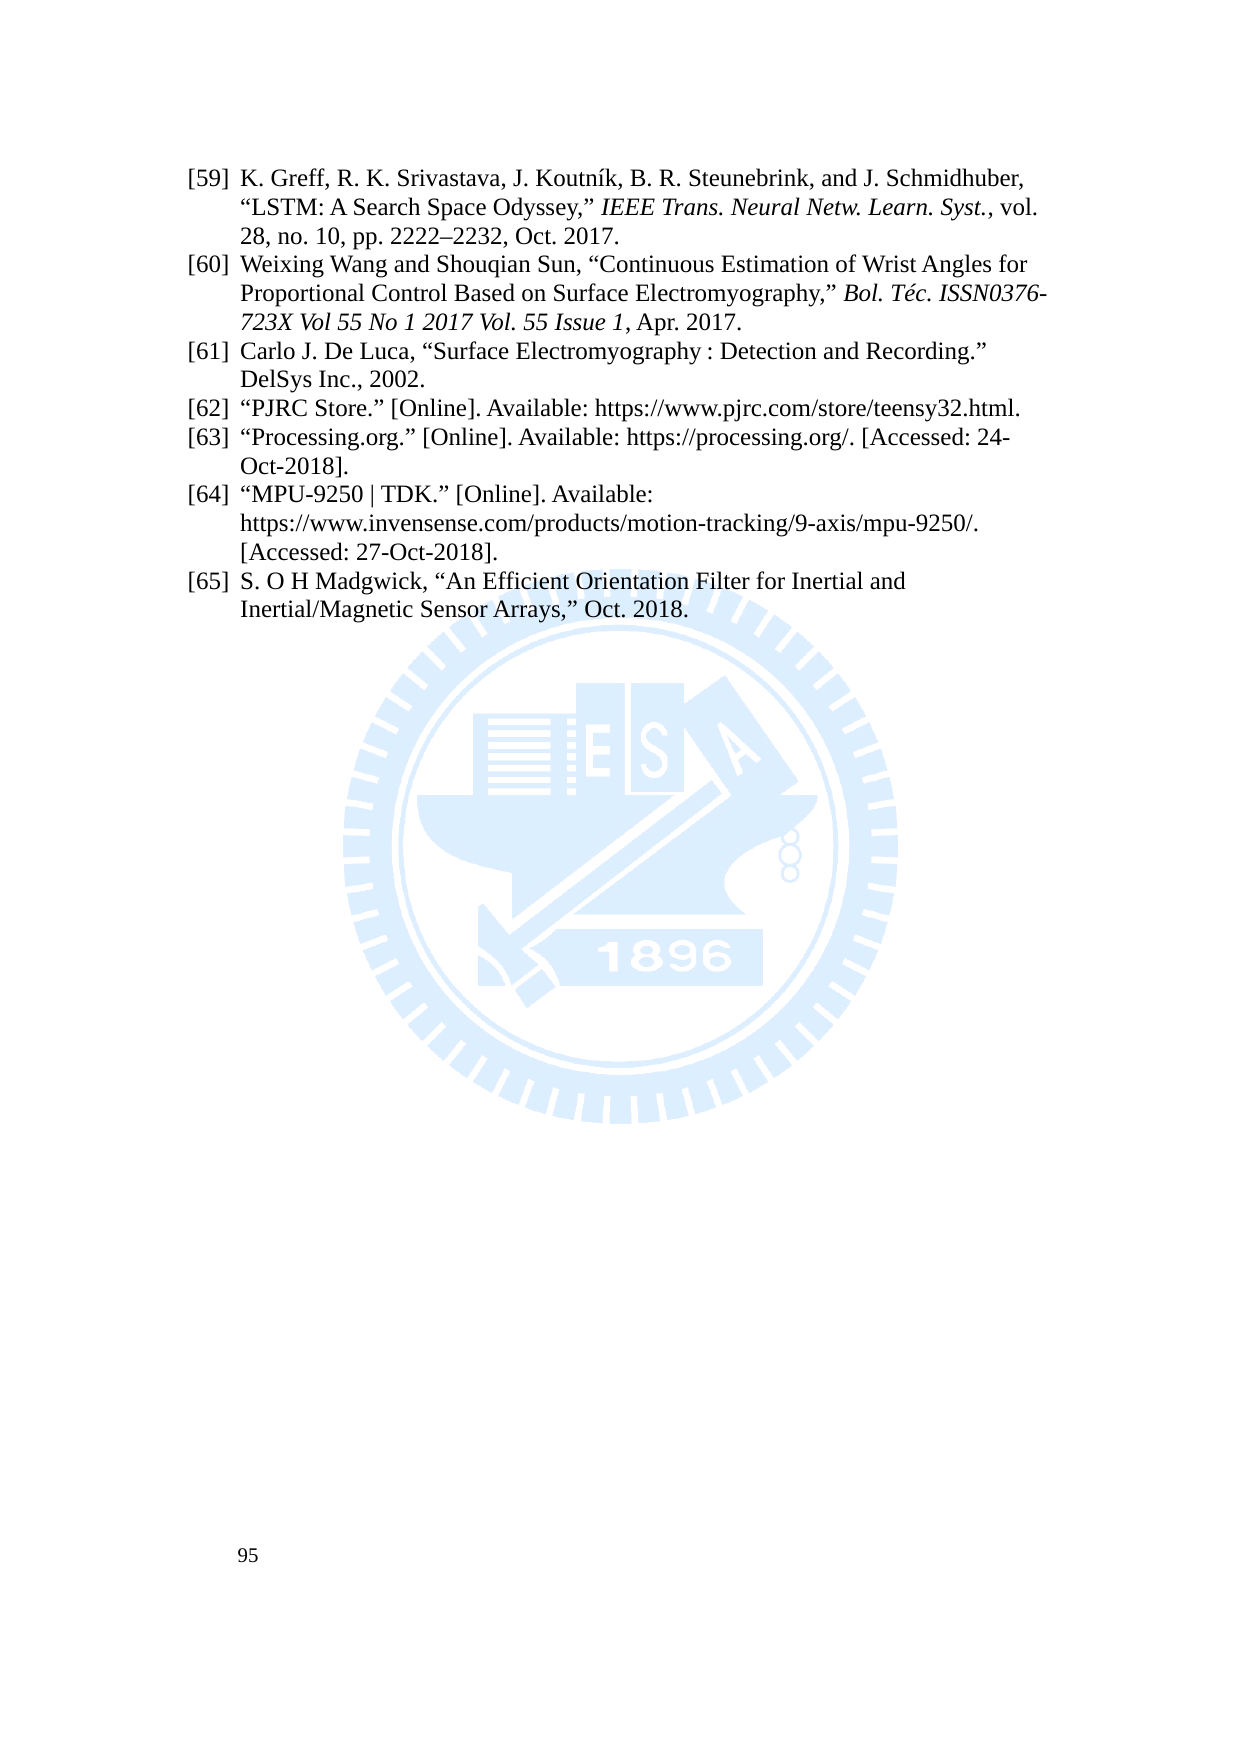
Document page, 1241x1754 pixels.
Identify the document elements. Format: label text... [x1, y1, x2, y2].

text [61] Carlo J. De Luca, “Surface Electromyography : Detection and Recording.” DelSys Inc., 2002. [187, 336, 1053, 393]
text [62] “PJRC Store.” [Online]. Available: https://www.pjrc.com/store/teensy32.html. [187, 393, 1053, 422]
text [65] S. O H Madgwick, “An Efficient Orientation Filter for Inertial and Inertial/Magnetic Sensor Arrays,” Oct. 2018. [187, 566, 1053, 623]
text [64] “MPU-9250 | TDK.” [Online]. Available: https://www.invensense.com/products/motion-tracking/9-axis/mpu-9250/. [Accessed: 27-Oct-2018]. [187, 479, 1053, 566]
text [63] “Processing.org.” [Online]. Available: https://processing.org/. [Accessed: 24-Oct-2018]. [187, 422, 1053, 479]
text [59] K. Greff, R. K. Srivastava, J. Koutník, B. R. Steunebrink, and J. Schmidhuber, “LSTM: A Search Space Odyssey,” IEEE Trans. Neural Netw. Learn. Syst., vol. 28, no. 10, pp. 2222–2232, Oct. 2017. [187, 163, 1053, 249]
text [60] Weixing Wang and Shouqian Sun, “Continuous Estimation of Wrist Angles for Proportional Control Based on Surface Electromyography,” Bol. Téc. ISSN0376-723X Vol 55 No 1 2017 Vol. 55 Issue 1, Apr. 2017. [187, 249, 1053, 336]
